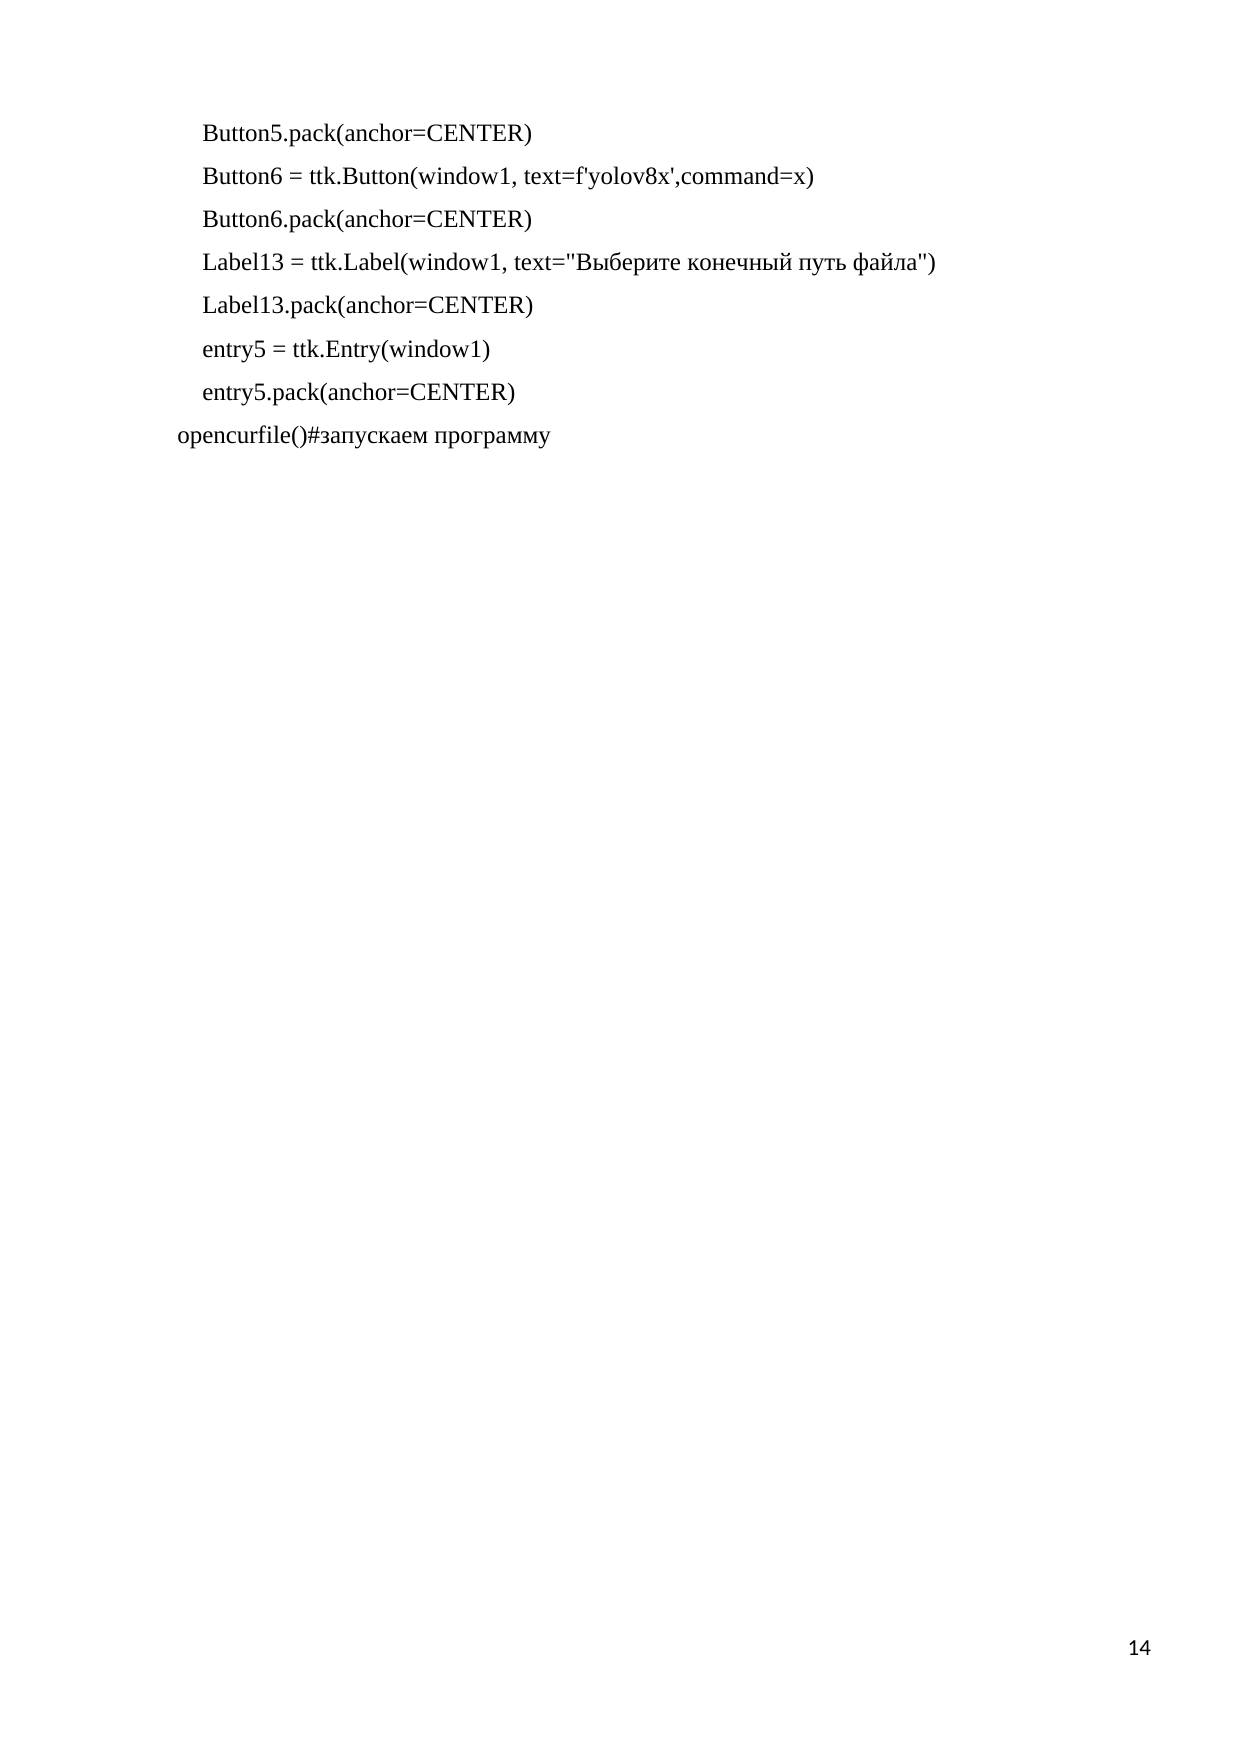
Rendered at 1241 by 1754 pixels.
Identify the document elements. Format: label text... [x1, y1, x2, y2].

text entry5 = ttk.Entry(window1) [177, 334, 1151, 362]
text Button6 = ttk.Button(window1, text=f'yolov8x',command=x) [177, 161, 1151, 190]
text Label13.pack(anchor=CENTER) [177, 291, 1151, 319]
text Label13 = ttk.Label(window1, text="Выберите конечный путь файла") [177, 247, 1151, 276]
text Button6.pack(anchor=CENTER) [177, 204, 1151, 233]
text entry5.pack(anchor=CENTER) [177, 377, 1151, 406]
text Button5.pack(anchor=CENTER) [177, 118, 1151, 147]
text opencurfile()#запускаем программу [177, 420, 1151, 449]
